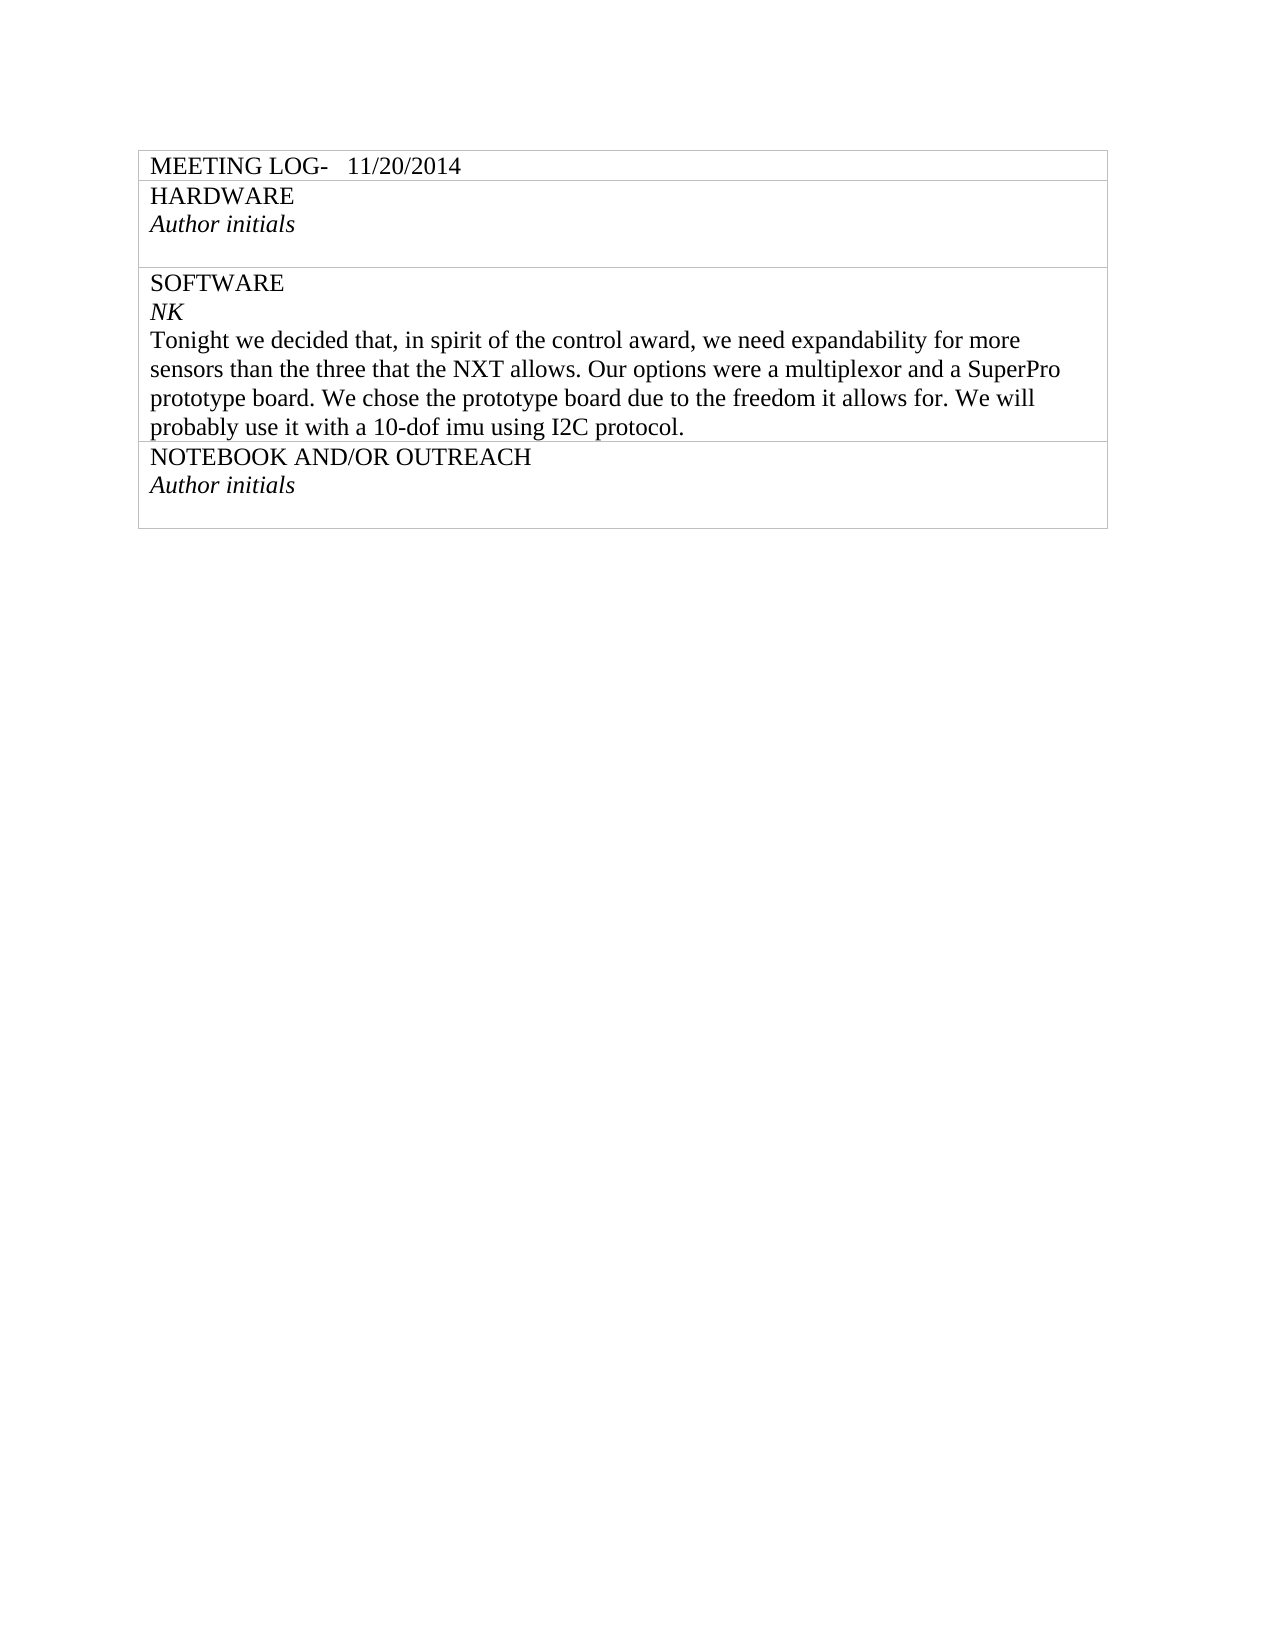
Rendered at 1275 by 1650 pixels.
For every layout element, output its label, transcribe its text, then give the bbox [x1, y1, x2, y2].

table_cell SOFTWARE NK Tonight we decided that, in spirit of the control award, we need expandability for more sensors than the three that the NXT allows. Our options were a multiplexor and a SuperPro prototype board. We chose the prototype board due to the freedom it allows for. We will probably use it with a 10-dof imu using I2C protocol. [139, 268, 1107, 441]
table_header MEETING LOG- 11/20/2014 [139, 151, 1107, 180]
table_cell HARDWARE Author initials [139, 181, 1107, 267]
table_cell NOTEBOOK AND/OR OUTREACH Author initials [139, 442, 1107, 528]
